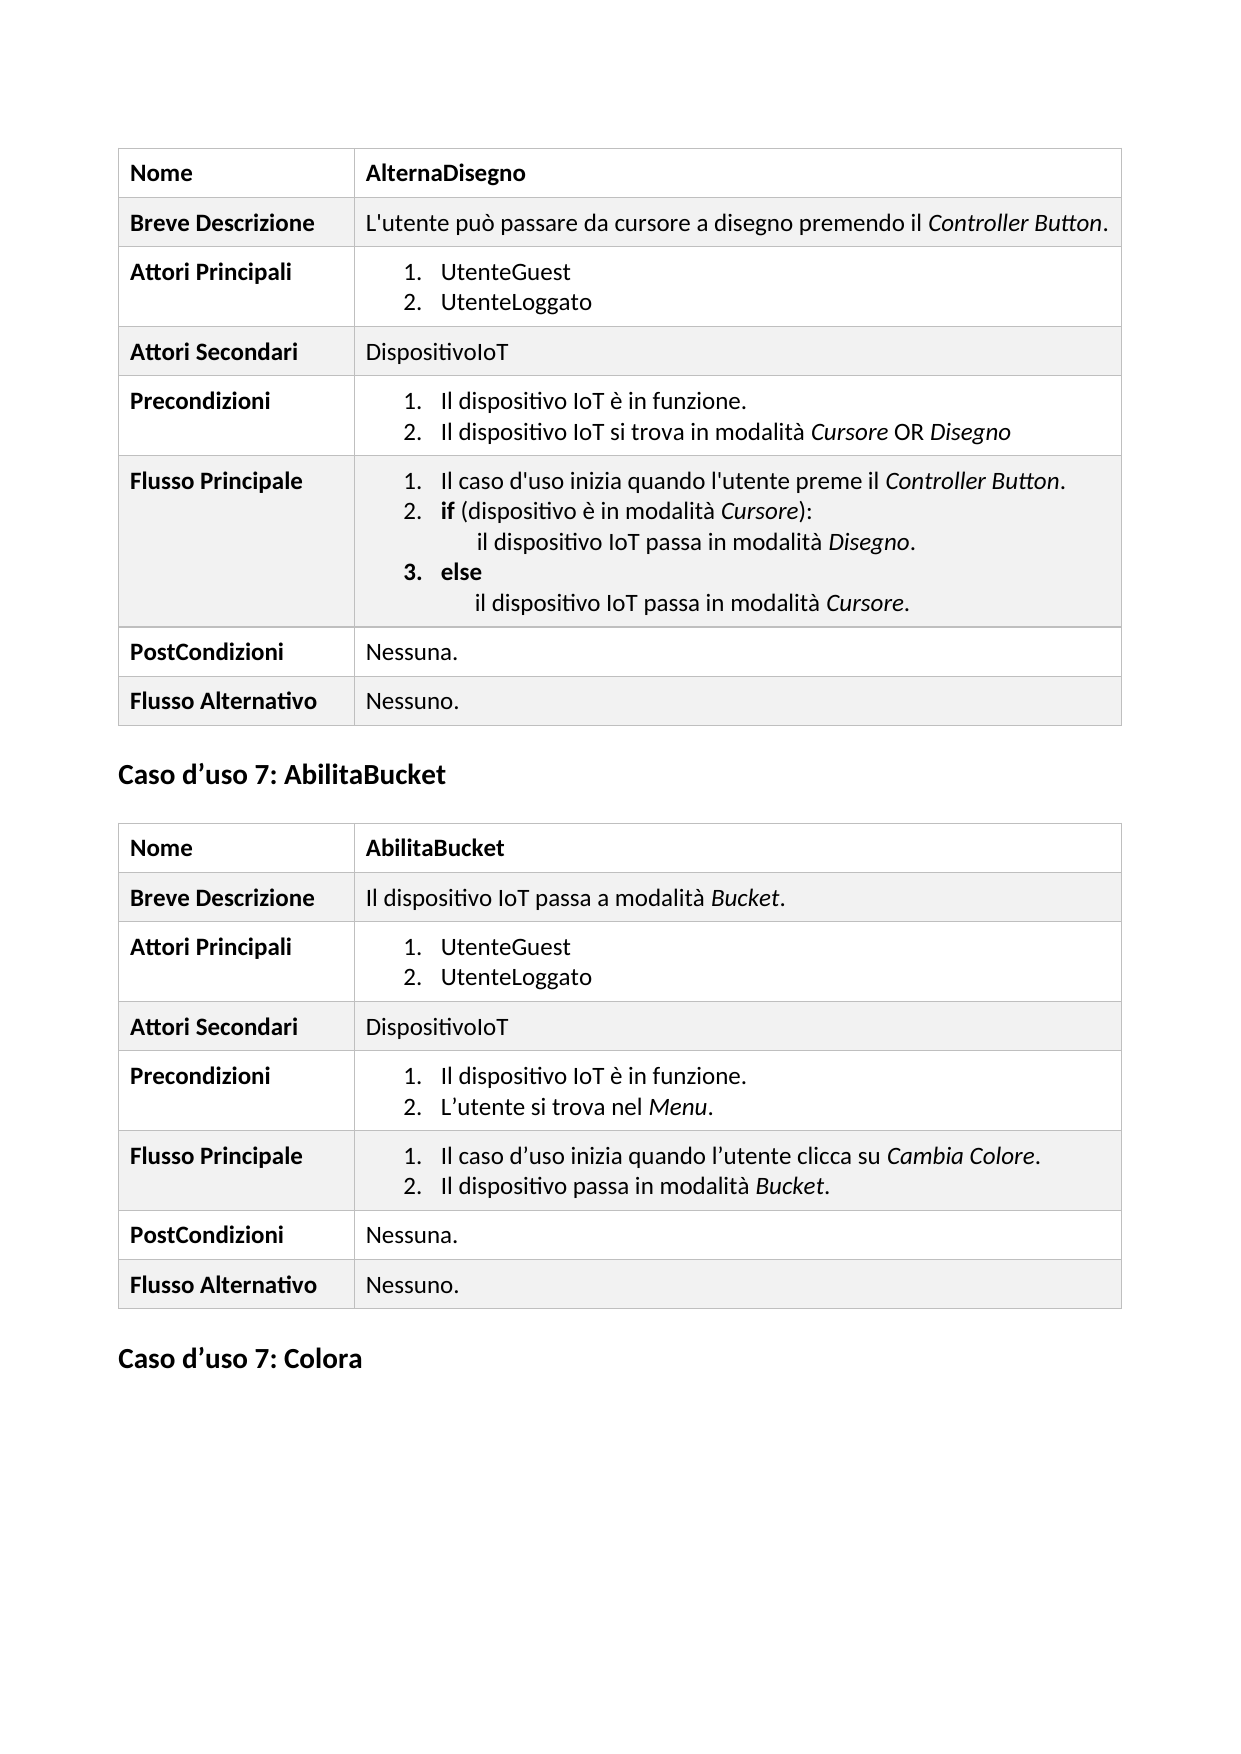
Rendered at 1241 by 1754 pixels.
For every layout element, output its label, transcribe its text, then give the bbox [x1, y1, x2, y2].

text Caso d’uso 7: AbilitaBucket [118, 756, 1122, 792]
table_cell Precondizioni [119, 1051, 354, 1130]
table_header AbilitaBucket [355, 824, 1121, 872]
table_cell Attori Principali [119, 247, 354, 326]
table_cell Flusso Principale [119, 1131, 354, 1210]
table_cell Il dispositivo IoT passa a modalità Bucket. [355, 873, 1121, 921]
table_cell UtenteGuest UtenteLoggato [355, 247, 1121, 326]
table_cell PostCondizioni [119, 628, 354, 676]
table_cell PostCondizioni [119, 1211, 354, 1259]
table_cell UtenteGuest UtenteLoggato [355, 922, 1121, 1001]
table_cell DispositivoIoT [355, 1002, 1121, 1050]
table_cell Flusso Alternativo [119, 677, 354, 725]
table_cell Flusso Principale [119, 456, 354, 626]
table_cell Attori Secondari [119, 327, 354, 375]
table_cell L'utente può passare da cursore a disegno premendo il Controller Button. [355, 198, 1121, 246]
text Caso d’uso 7: Colora [118, 1340, 1122, 1376]
table_cell Nessuno. [355, 1260, 1121, 1308]
table_cell Nessuna. [355, 1211, 1121, 1259]
table_cell Il caso d'uso inizia quando l'utente preme il Controller Button. if (dispositivo è in modalità Cursore): il dispositivo IoT passa in modalità Disegno. else il dispositivo IoT passa in modalità Cursore. [355, 456, 1121, 626]
table_cell Precondizioni [119, 376, 354, 455]
table_header Nome [119, 149, 354, 197]
table_cell Breve Descrizione [119, 198, 354, 246]
table_cell Il dispositivo IoT è in funzione. L’utente si trova nel Menu. [355, 1051, 1121, 1130]
table_cell DispositivoIoT [355, 327, 1121, 375]
table_cell Nessuno. [355, 677, 1121, 725]
table_cell Attori Secondari [119, 1002, 354, 1050]
table_cell Nessuna. [355, 628, 1121, 676]
table_header AlternaDisegno [355, 149, 1121, 197]
table_cell Attori Principali [119, 922, 354, 1001]
table_header Nome [119, 824, 354, 872]
table_cell Breve Descrizione [119, 873, 354, 921]
table_cell Il dispositivo IoT è in funzione. Il dispositivo IoT si trova in modalità Cursore OR Disegno [355, 376, 1121, 455]
table_cell Flusso Alternativo [119, 1260, 354, 1308]
table_cell Il caso d’uso inizia quando l’utente clicca su Cambia Colore. Il dispositivo passa in modalità Bucket. [355, 1131, 1121, 1210]
